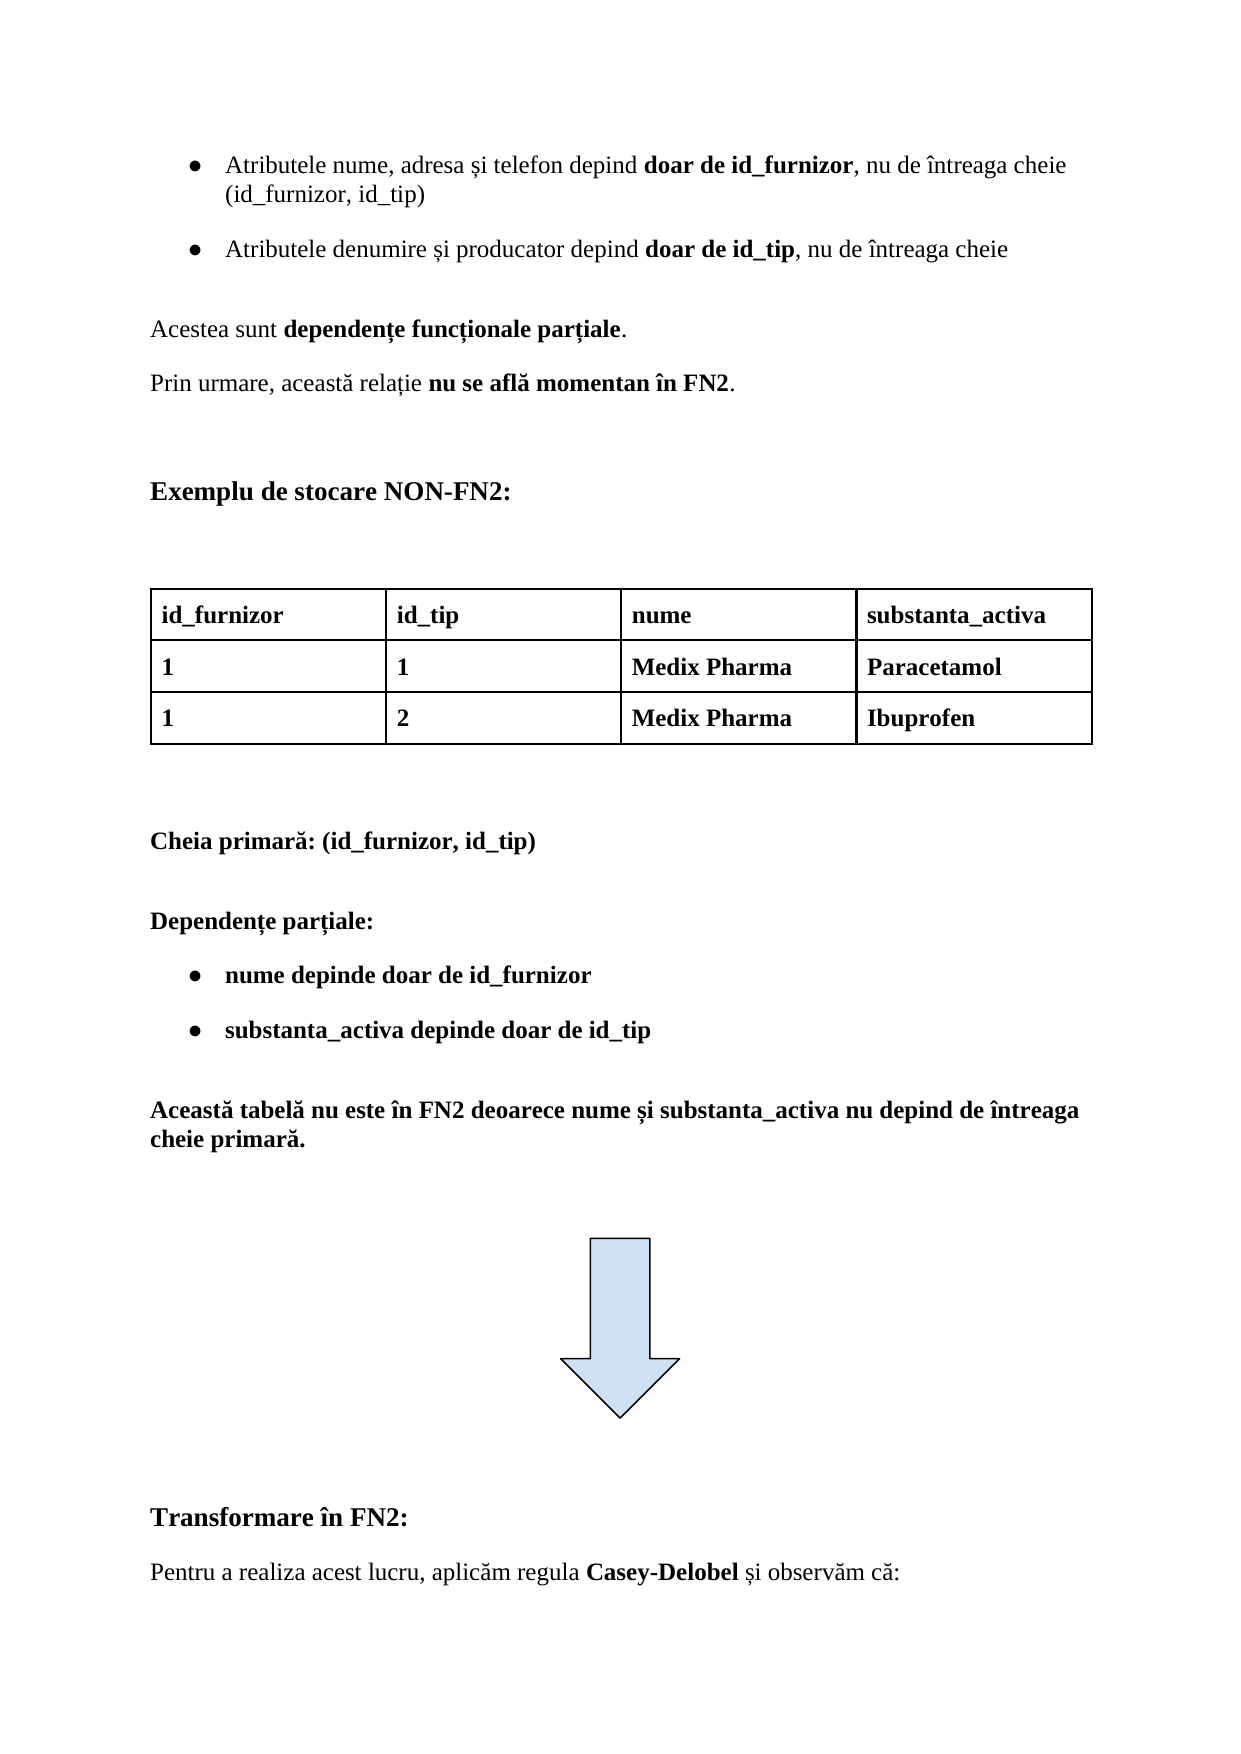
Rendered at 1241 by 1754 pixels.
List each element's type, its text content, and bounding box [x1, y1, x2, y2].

table_header id_furnizor [152, 590, 385, 639]
list Atributele denumire și producator depind doar de id_tip, nu de întreaga cheie [187, 234, 1090, 289]
text Exemplu de stocare NON-FN2: [150, 475, 1090, 507]
text Acestea sunt dependențe funcționale parțiale. [150, 314, 1090, 343]
list Atributele nume, adresa și telefon depind doar de id_furnizor, nu de întreaga cheie (id_furnizor, id_tip) [187, 150, 1090, 234]
text Pentru a realiza acest lucru, aplicăm regula Casey-Delobel și observăm că: [150, 1557, 1090, 1586]
list substanta_activa depinde doar de id_tip [187, 1015, 1090, 1070]
text Această tabelă nu este în FN2 deoarece nume și substanta_activa nu depind de întreaga cheie primară. [150, 1095, 1090, 1152]
table_cell Paracetamol [858, 641, 1091, 691]
list nume depinde doar de id_furnizor [187, 960, 1090, 1015]
table_header substanta_activa [858, 590, 1091, 639]
table_cell 1 [152, 693, 385, 743]
table_cell 2 [387, 693, 620, 743]
table_cell Medix Pharma [622, 641, 855, 691]
table_header id_tip [387, 590, 620, 639]
table_cell 1 [152, 641, 385, 691]
text Dependențe parțiale: [150, 906, 1090, 935]
text Prin urmare, această relație nu se află momentan în FN2. [150, 368, 1090, 397]
table_header nume [622, 590, 855, 639]
table_cell Medix Pharma [622, 693, 855, 743]
table_cell Ibuprofen [858, 693, 1091, 743]
subtitle Transformare în FN2: [150, 1501, 1090, 1532]
text Cheia primară: (id_furnizor, id_tip) [150, 826, 1090, 881]
table_cell 1 [387, 641, 620, 691]
